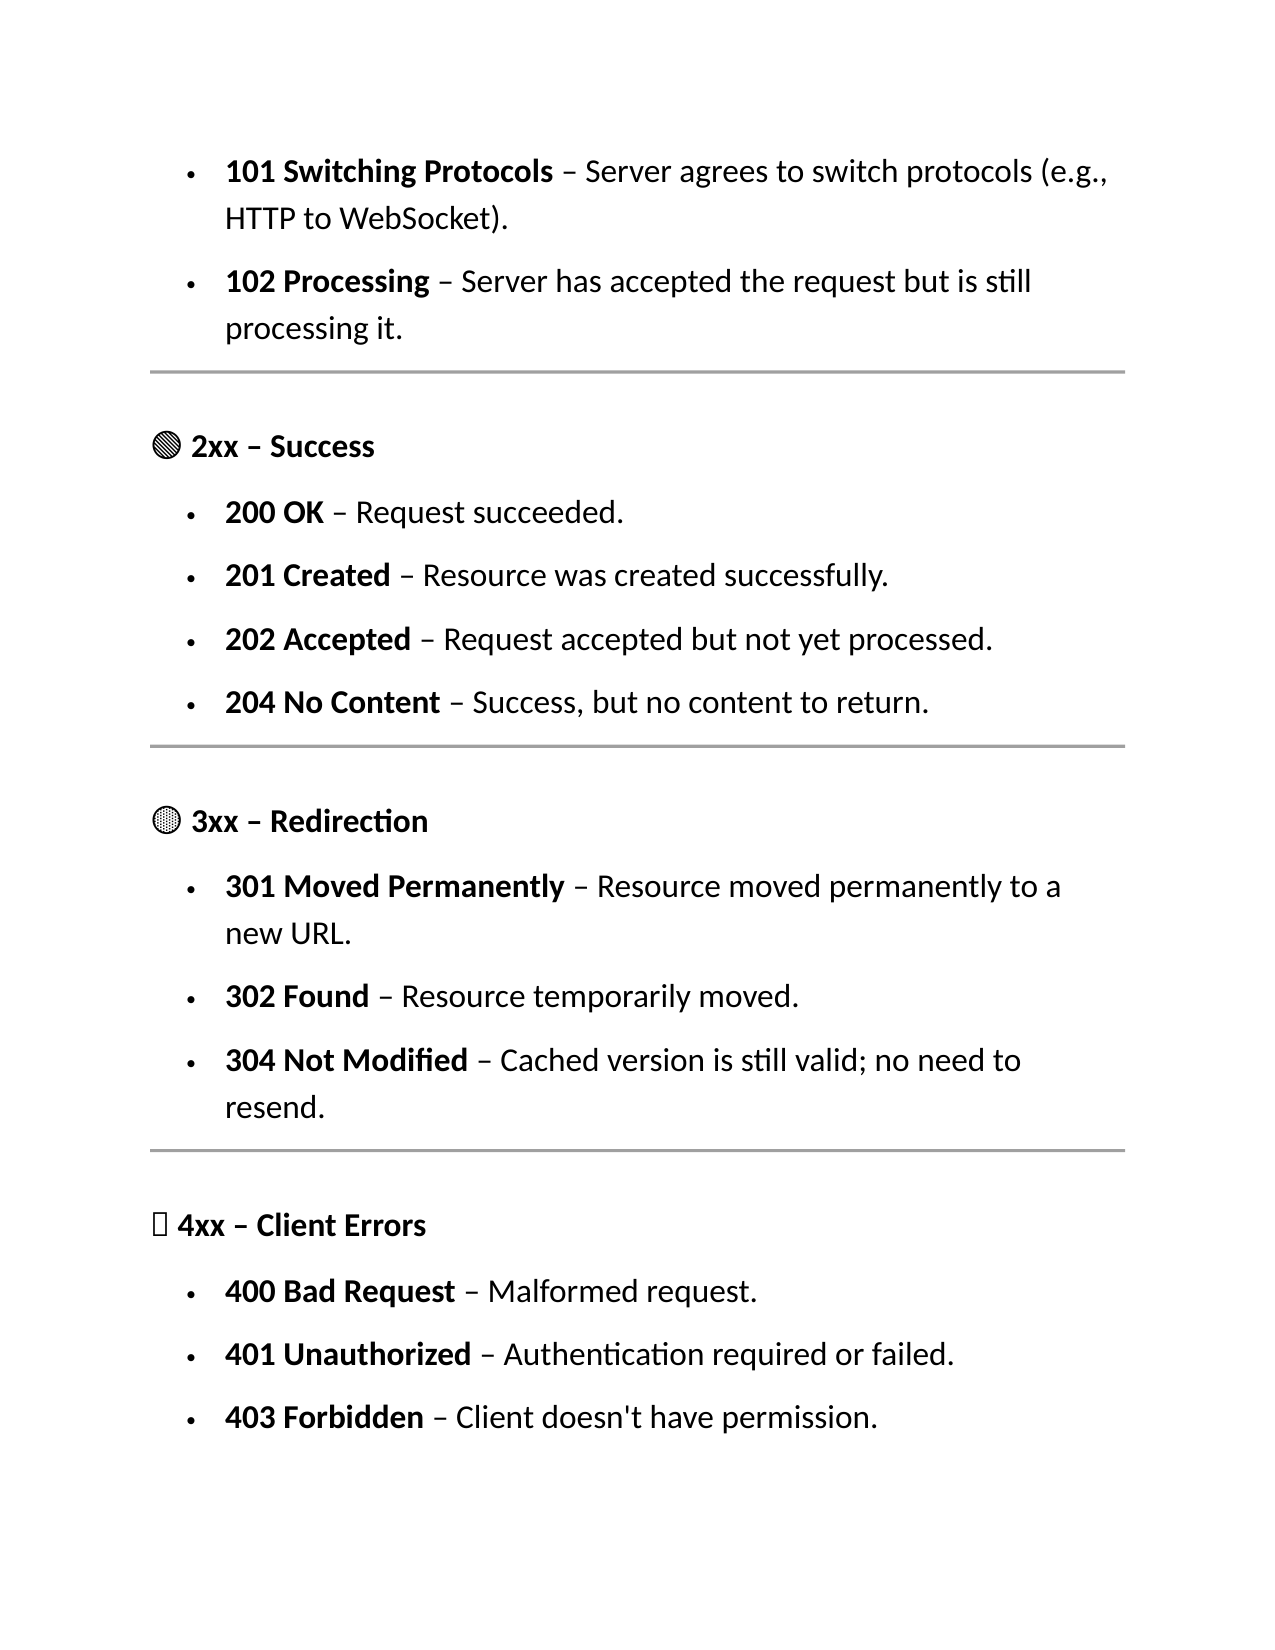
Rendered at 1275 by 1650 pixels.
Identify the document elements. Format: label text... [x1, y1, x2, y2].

text 🟡 3xx – Redirection [150, 796, 1125, 842]
text 🟢 2xx – Success [150, 422, 1125, 467]
list 200 OK – Request succeeded. [187, 491, 1125, 532]
list 304 Not Modified – Cached version is still valid; no need to resend. [187, 1039, 1125, 1126]
list 202 Accepted – Request accepted but not yet processed. [187, 618, 1125, 658]
list 301 Moved Permanently – Resource moved permanently to a new URL. [187, 865, 1125, 953]
list 401 Unauthorized – Authentication required or failed. [187, 1333, 1125, 1374]
list 101 Switching Protocols – Server agrees to switch protocols (e.g., HTTP to WebSocket). [187, 150, 1125, 237]
list 102 Processing – Server has accepted the request but is still processing it. [187, 260, 1125, 348]
list 400 Bad Request – Malformed request. [187, 1269, 1125, 1310]
text 🔴 4xx – Client Errors [150, 1201, 1125, 1246]
list 403 Forbidden – Client doesn't have permission. [187, 1396, 1125, 1437]
list 302 Found – Resource temporarily moved. [187, 975, 1125, 1016]
list 204 No Content – Success, but no content to return. [187, 681, 1125, 722]
list 201 Created – Resource was created successfully. [187, 554, 1125, 595]
